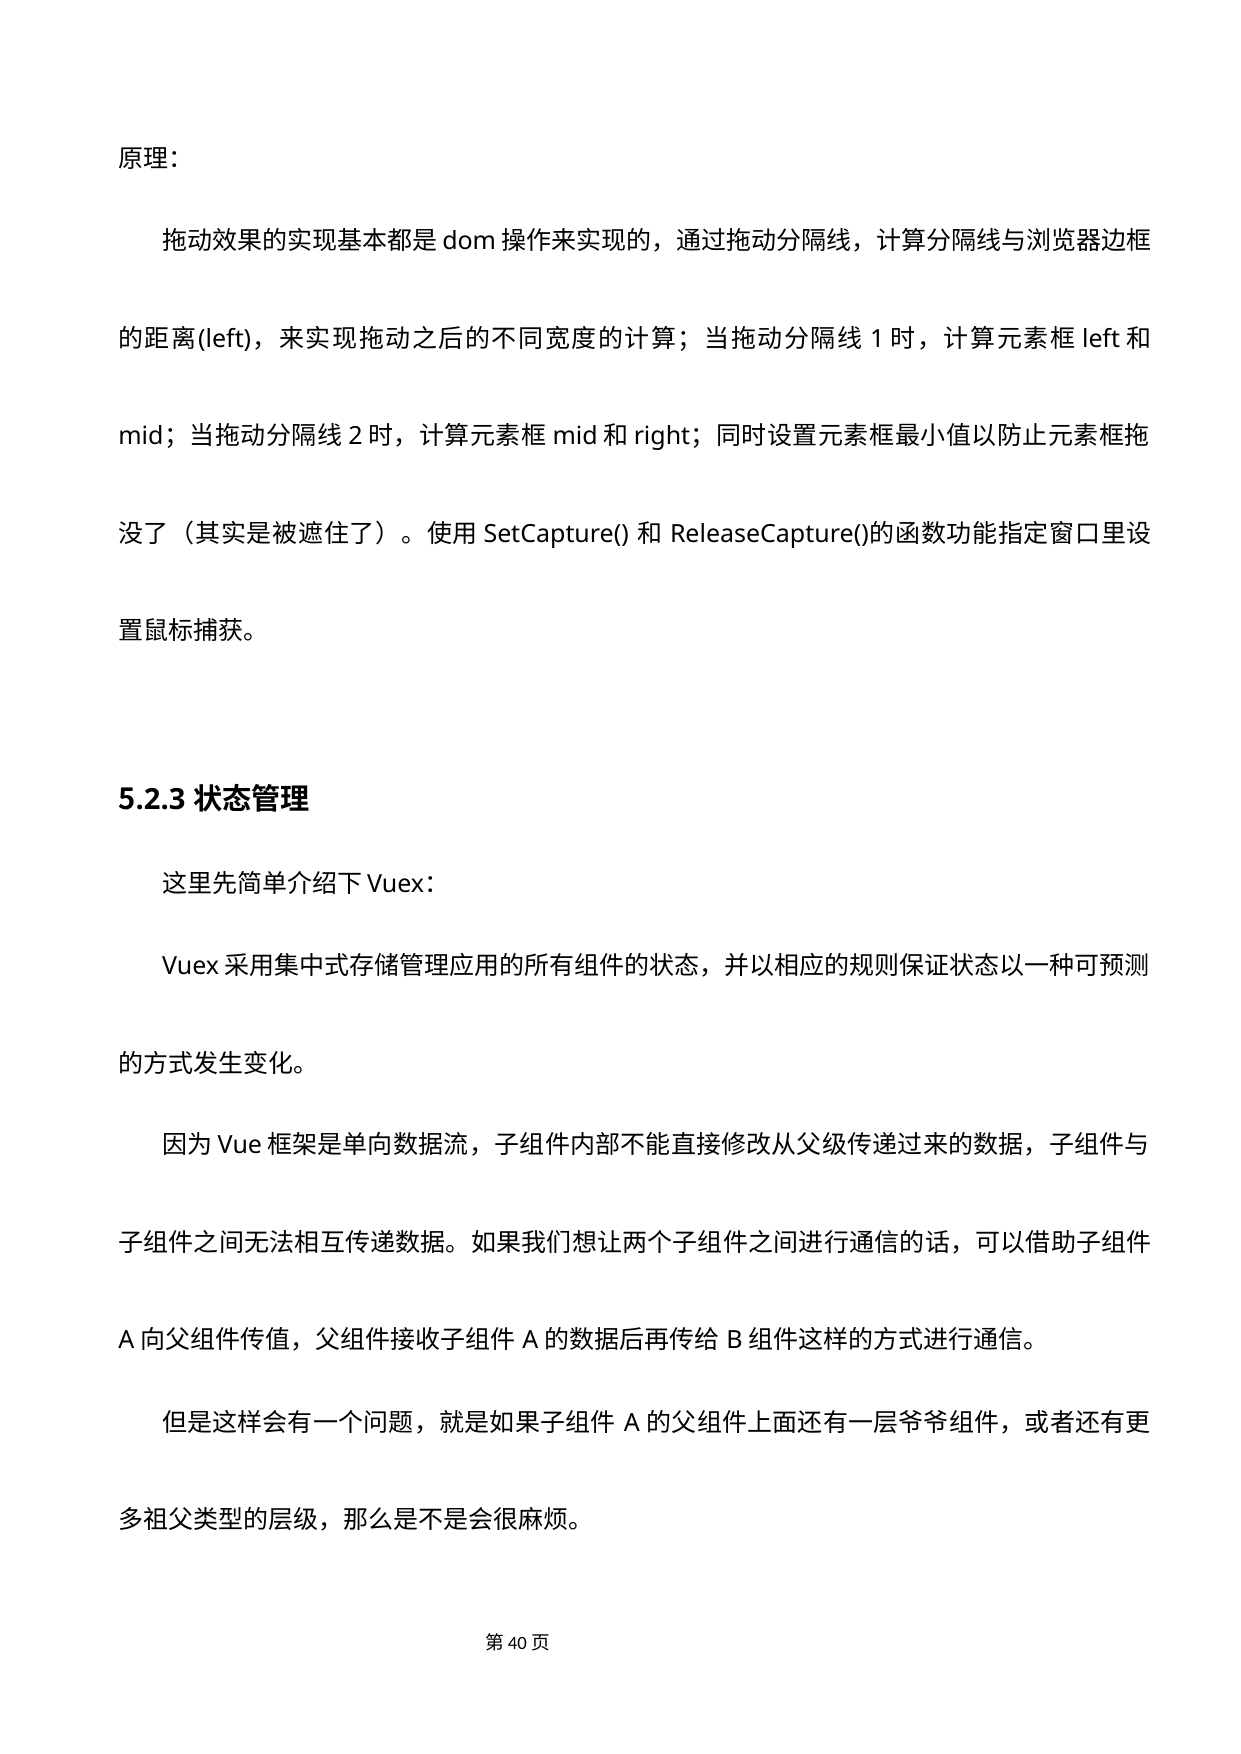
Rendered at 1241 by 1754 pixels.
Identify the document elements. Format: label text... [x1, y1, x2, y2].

text 因为Vue框架是单向数据流，子组件内部不能直接修改从父级传递过来的数据，子组件与子组件之间无法相互传递数据。如果我们想让两个子组件之间进行通信的话，可以借助子组件 A 向父组件传值，父组件接收子组件 A 的数据后再传给 B 组件这样的方式进行通信。 [118, 1112, 1152, 1372]
text 拖动效果的实现基本都是dom操作来实现的，通过拖动分隔线，计算分隔线与浏览器边框的距离(left)，来实现拖动之后的不同宽度的计算；当拖动分隔线1时，计算元素框left和mid；当拖动分隔线2时，计算元素框mid和right；同时设置元素框最小值以防止元素框拖没了（其实是被遮住了）。使用SetCapture() 和 ReleaseCapture()的函数功能指定窗口里设置鼠标捕获。 [118, 207, 1152, 662]
text 原理： [118, 125, 1152, 190]
text Vuex采用集中式存储管理应用的所有组件的状态，并以相应的规则保证状态以一种可预测的方式发生变化。 [118, 932, 1152, 1095]
text 但是这样会有一个问题，就是如果子组件 A 的父组件上面还有一层爷爷组件，或者还有更多祖父类型的层级，那么是不是会很麻烦。 [118, 1389, 1152, 1551]
text 这里先简单介绍下Vuex： [118, 850, 1152, 915]
text 5.2.3 状态管理 [118, 764, 1152, 829]
